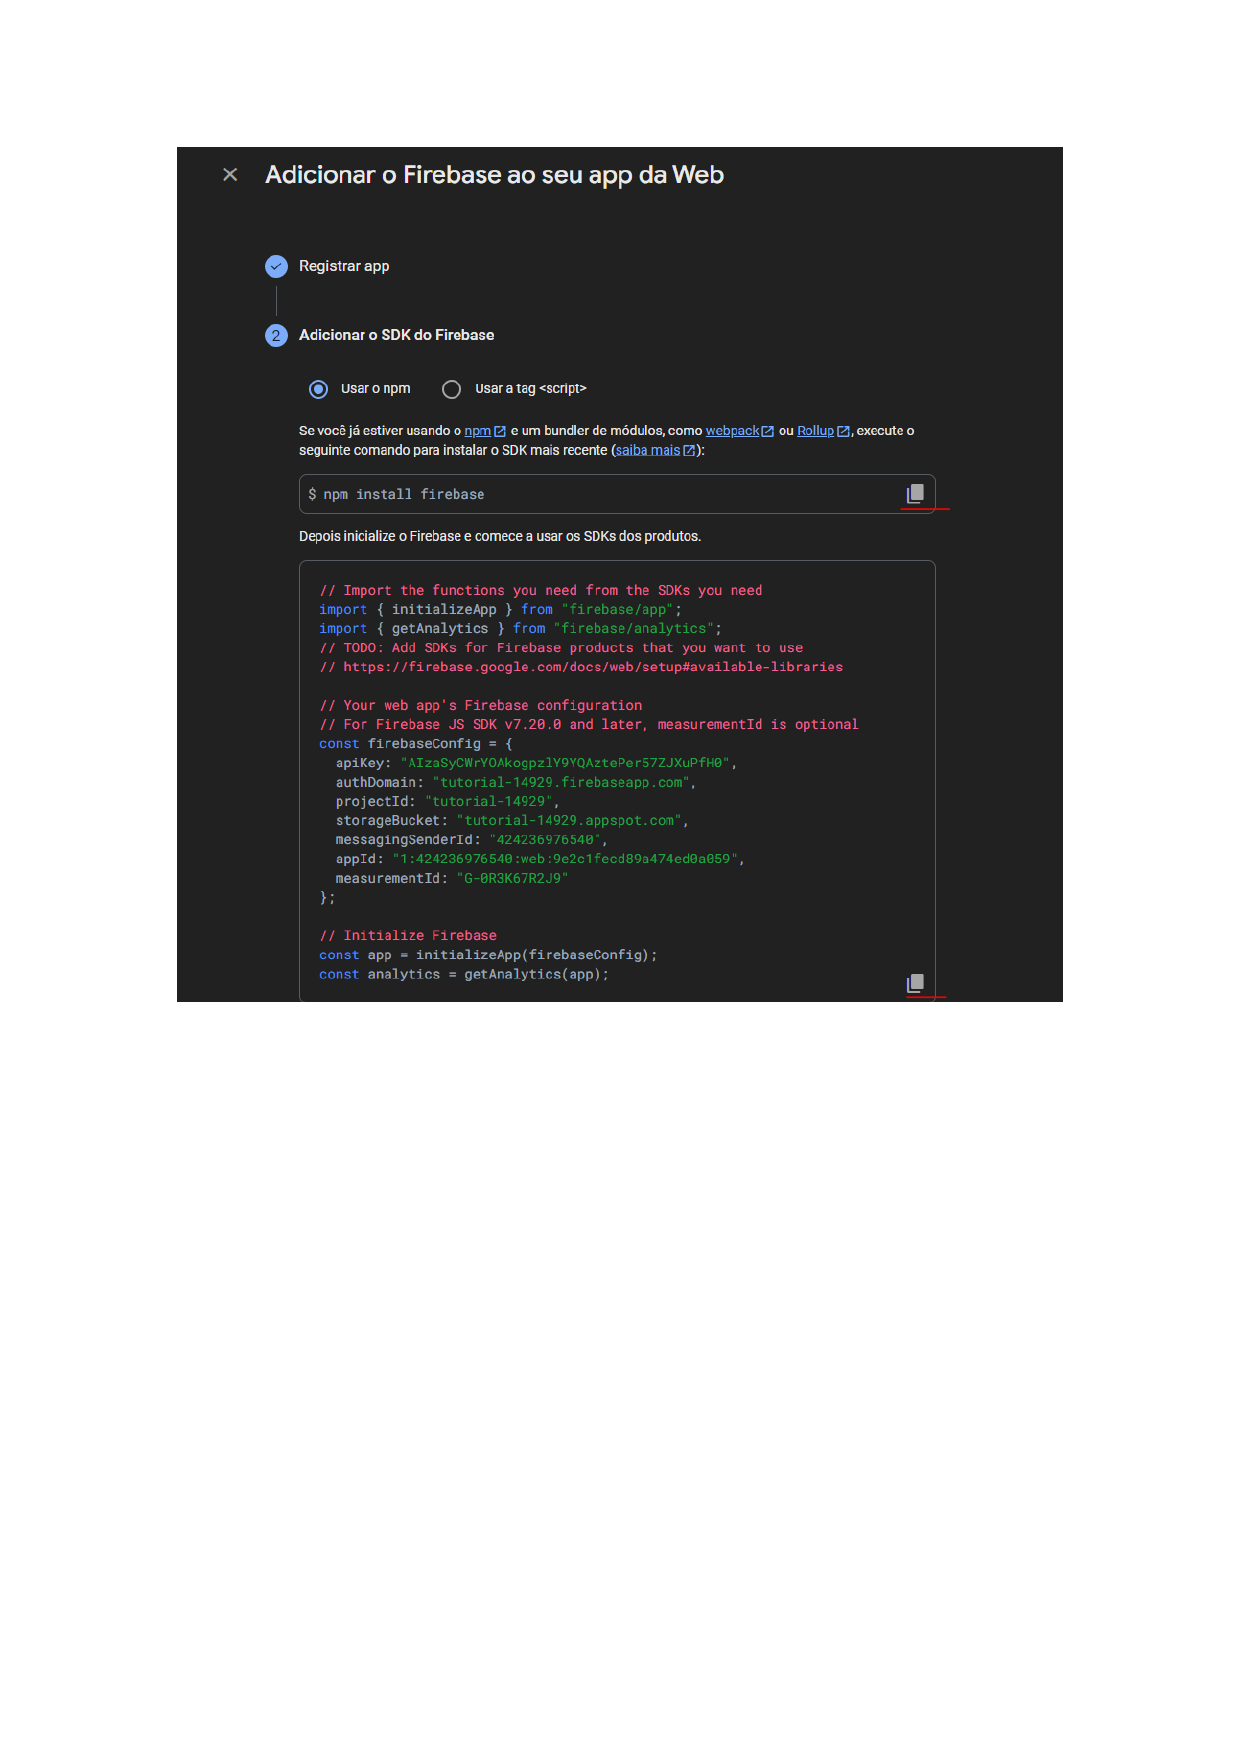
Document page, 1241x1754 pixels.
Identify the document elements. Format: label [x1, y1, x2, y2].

picture [177, 147, 1063, 1002]
